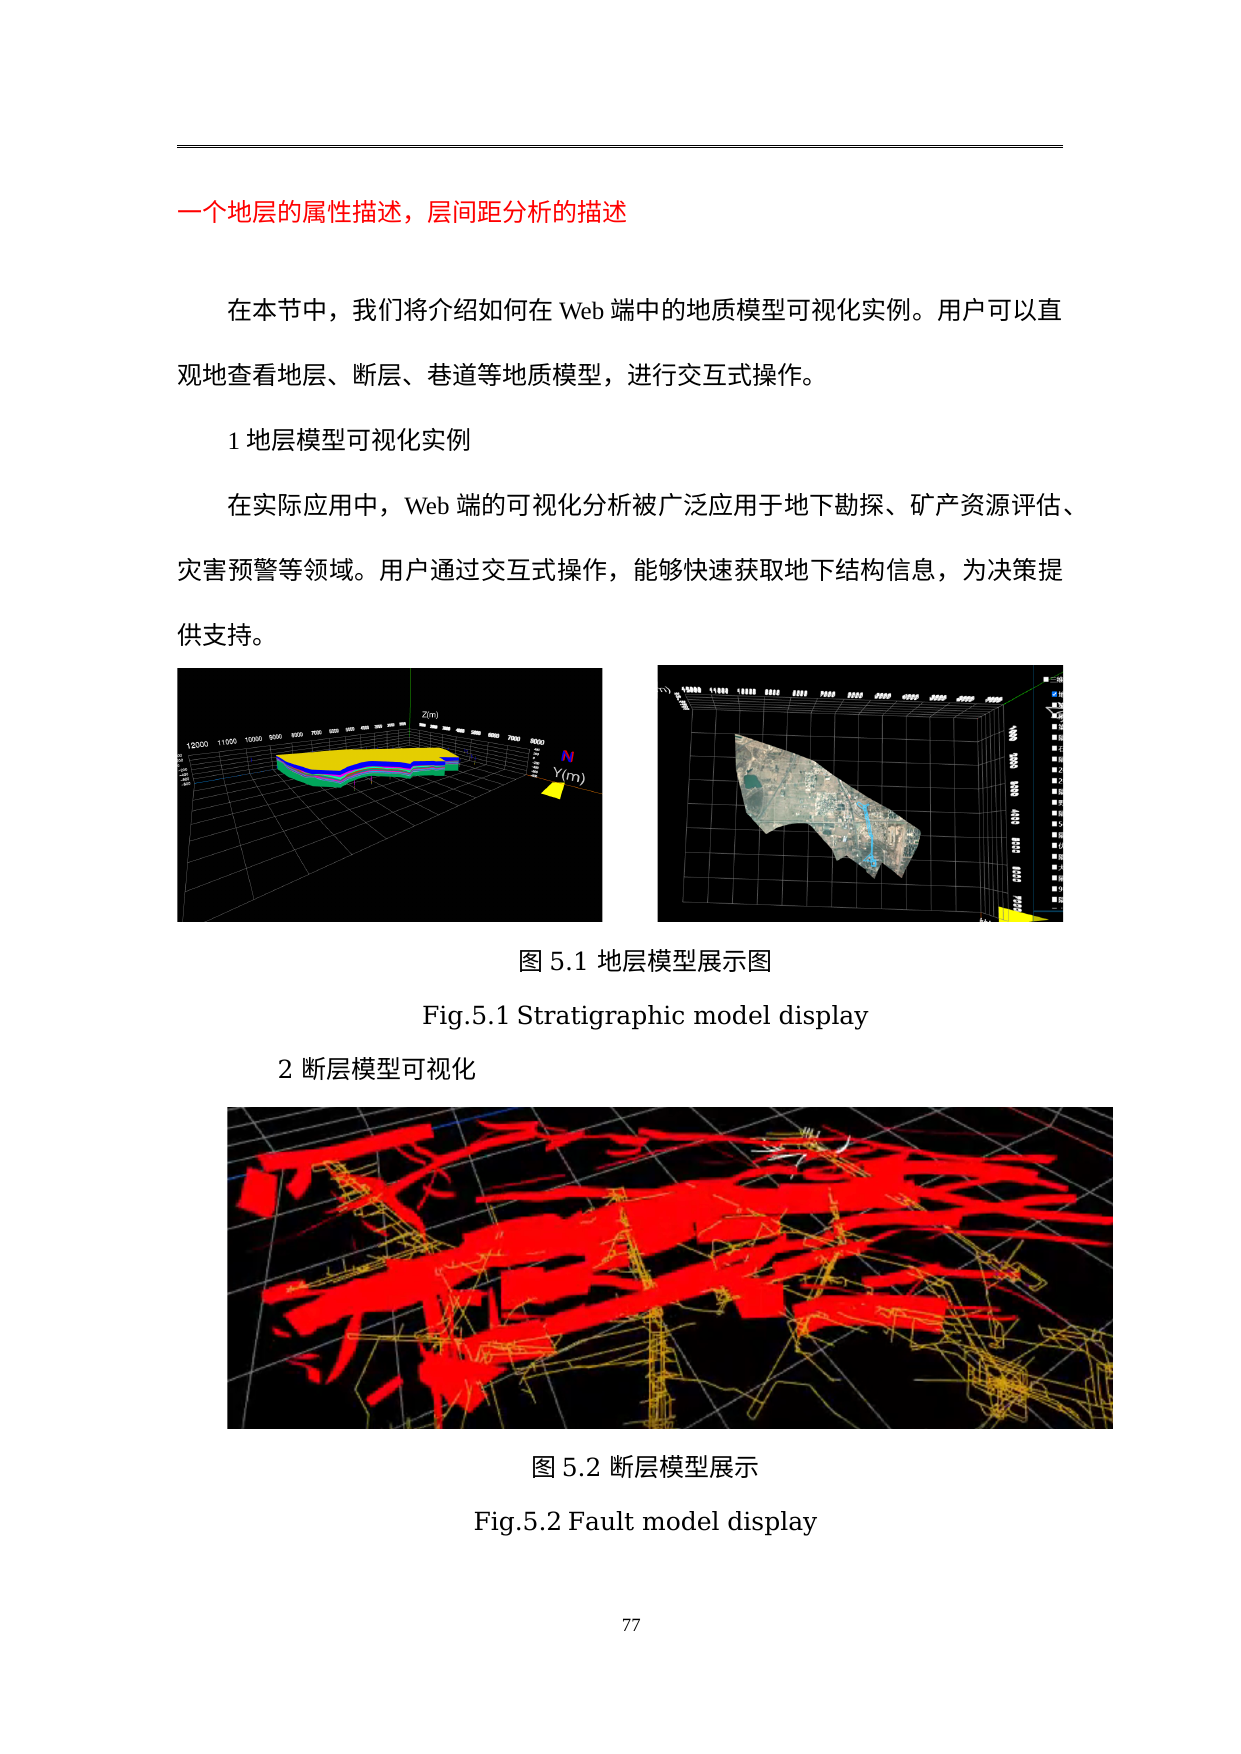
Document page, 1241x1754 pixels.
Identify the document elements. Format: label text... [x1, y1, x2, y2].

text 在本节中，我们将介绍如何在Web 端中的地质模型可视化实例。用户可以直观地查看地层、断层、巷道等地质模型，进行交互式操作。 [177, 276, 1063, 406]
text 图 5.1 地层模型展示图 [177, 941, 1063, 978]
picture [227, 1107, 1113, 1429]
text Fig.5.2 Fault model display [177, 1505, 1063, 1535]
text 2 断层模型可视化 [177, 1049, 1063, 1086]
picture [177, 668, 603, 922]
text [177, 178, 1063, 243]
text Fig.5.1 Stratigraphic model display [177, 999, 1063, 1029]
text 在实际应用中，Web 端的可视化分析被广泛应用于地下勘探、矿产资源评估、灾害预警等领域。用户通过交互式操作，能够快速获取地下结构信息，为决策提供支持。 [177, 471, 1063, 666]
text 图 5.2 断层模型展示 [177, 1447, 1063, 1483]
text 1 地层模型可视化实例 [177, 406, 1063, 471]
picture [657, 665, 1064, 922]
